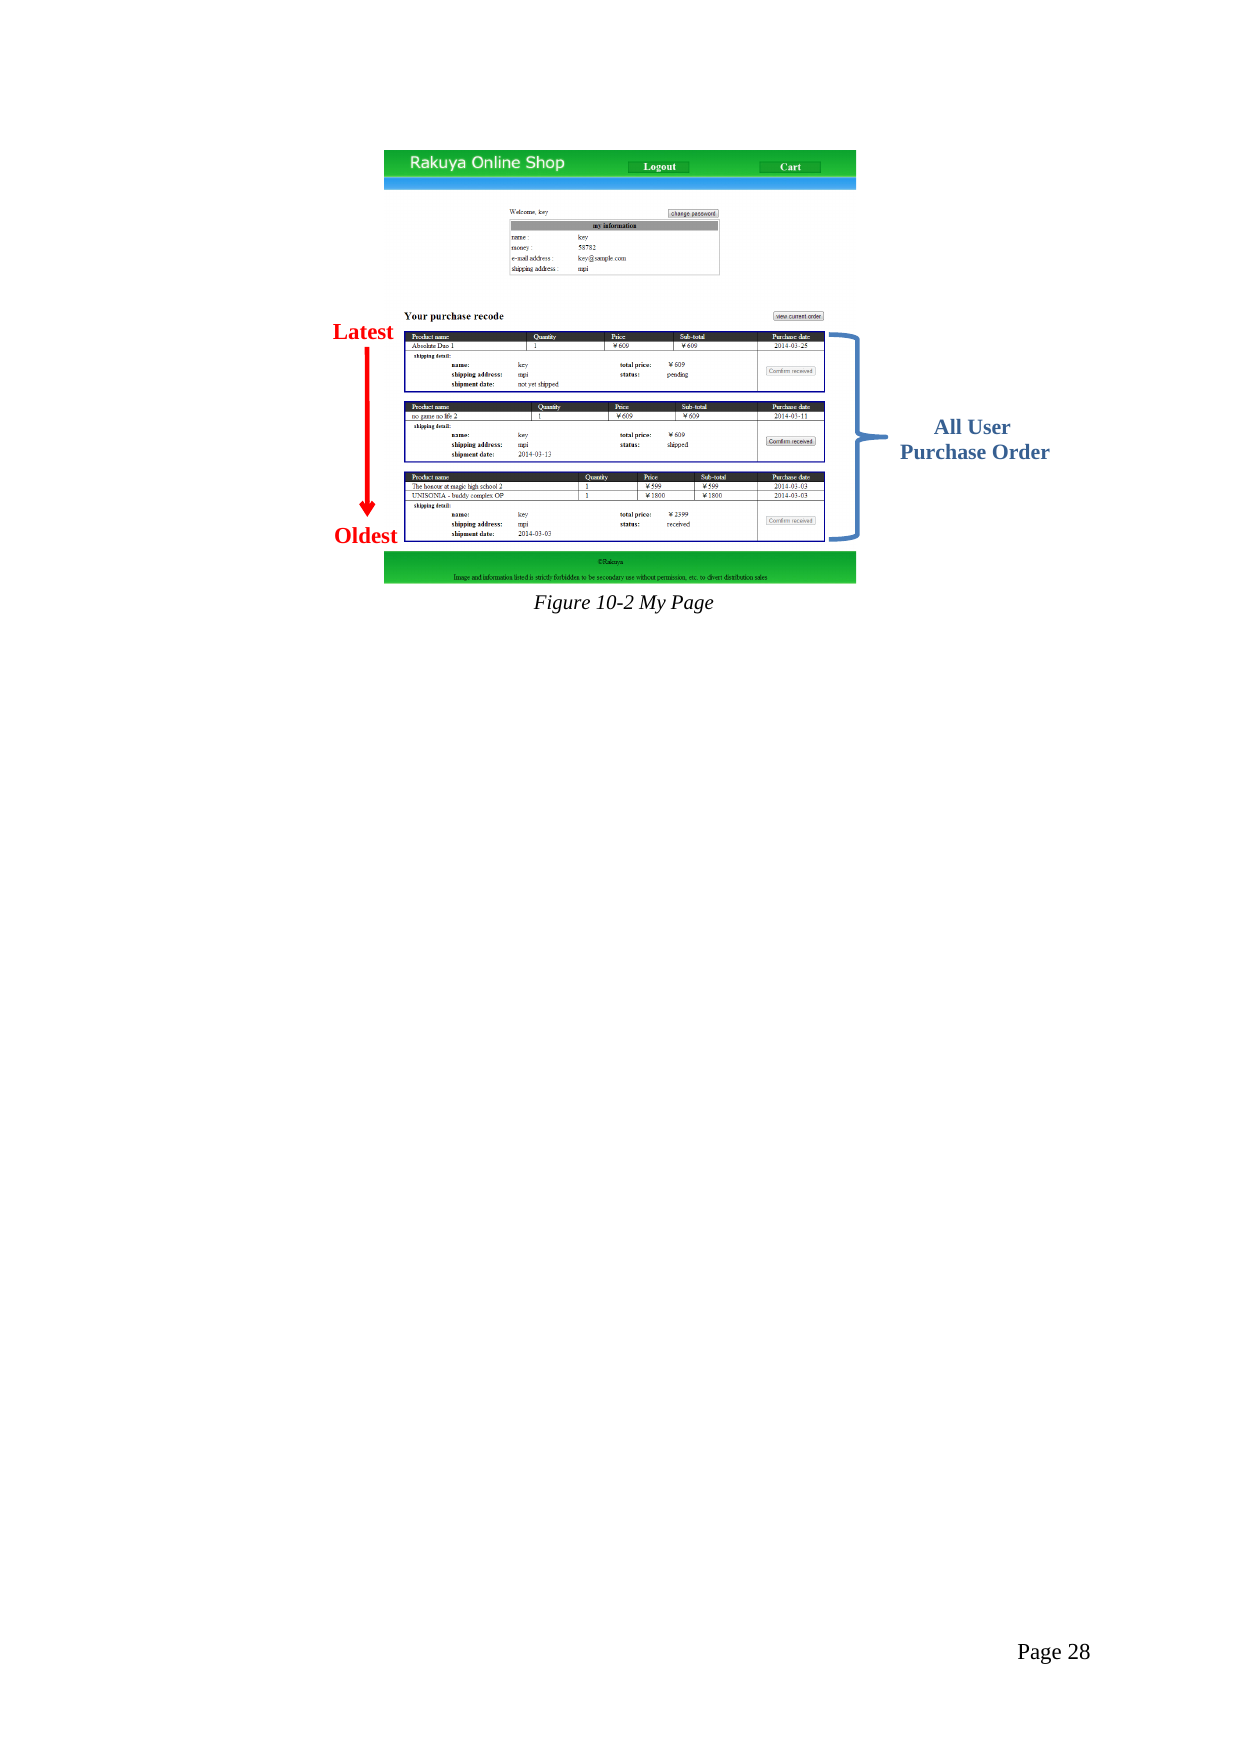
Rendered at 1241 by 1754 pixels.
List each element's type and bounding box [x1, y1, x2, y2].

picture [384, 150, 857, 584]
